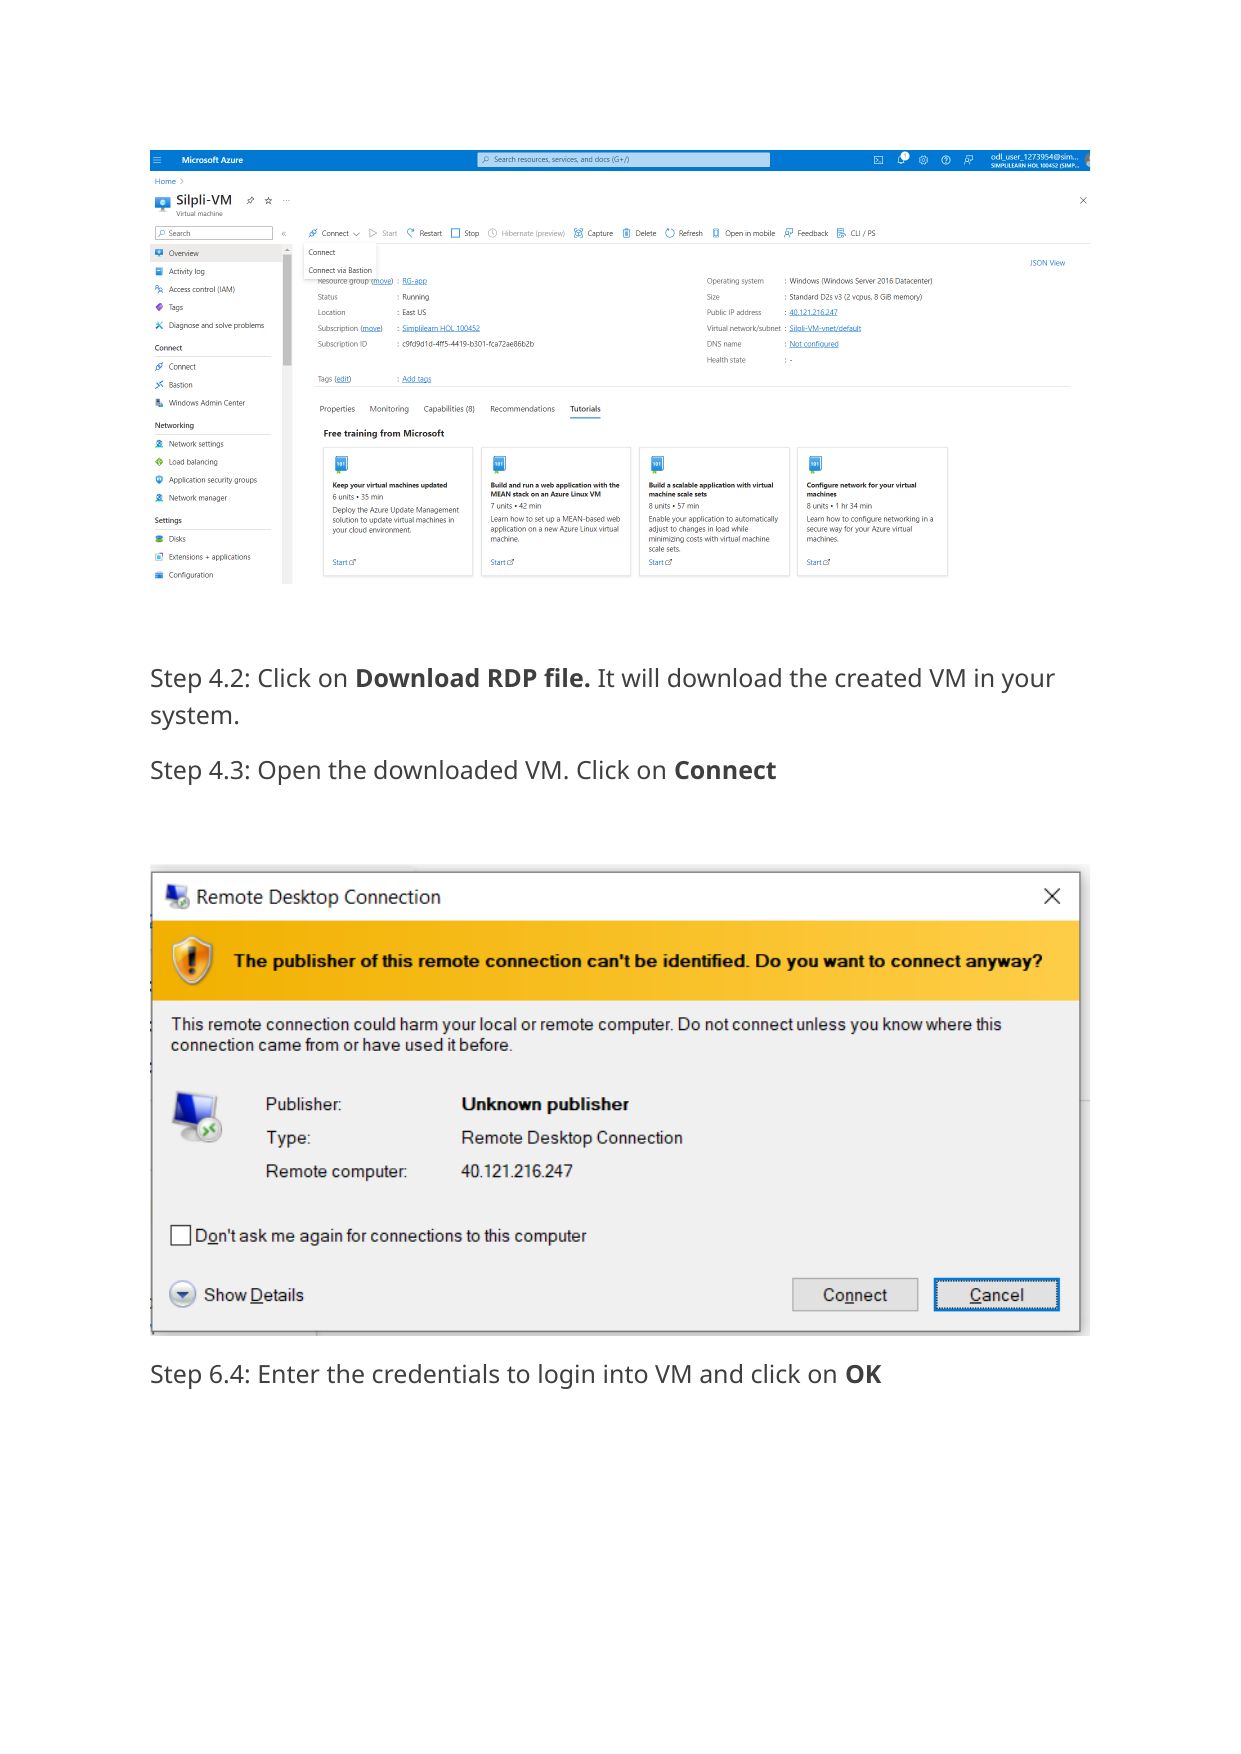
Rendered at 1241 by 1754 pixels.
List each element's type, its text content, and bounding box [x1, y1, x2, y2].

text Step 6.4: Enter the credentials to login into VM and click on OK [150, 1356, 1067, 1390]
picture [150, 150, 1091, 584]
text Step 4.3: Open the downloaded VM. Click on Connect [150, 753, 1067, 787]
picture [150, 864, 1091, 1336]
text Step 4.2: Click on Download RDP file. It will download the created VM in your system. [150, 661, 1067, 731]
